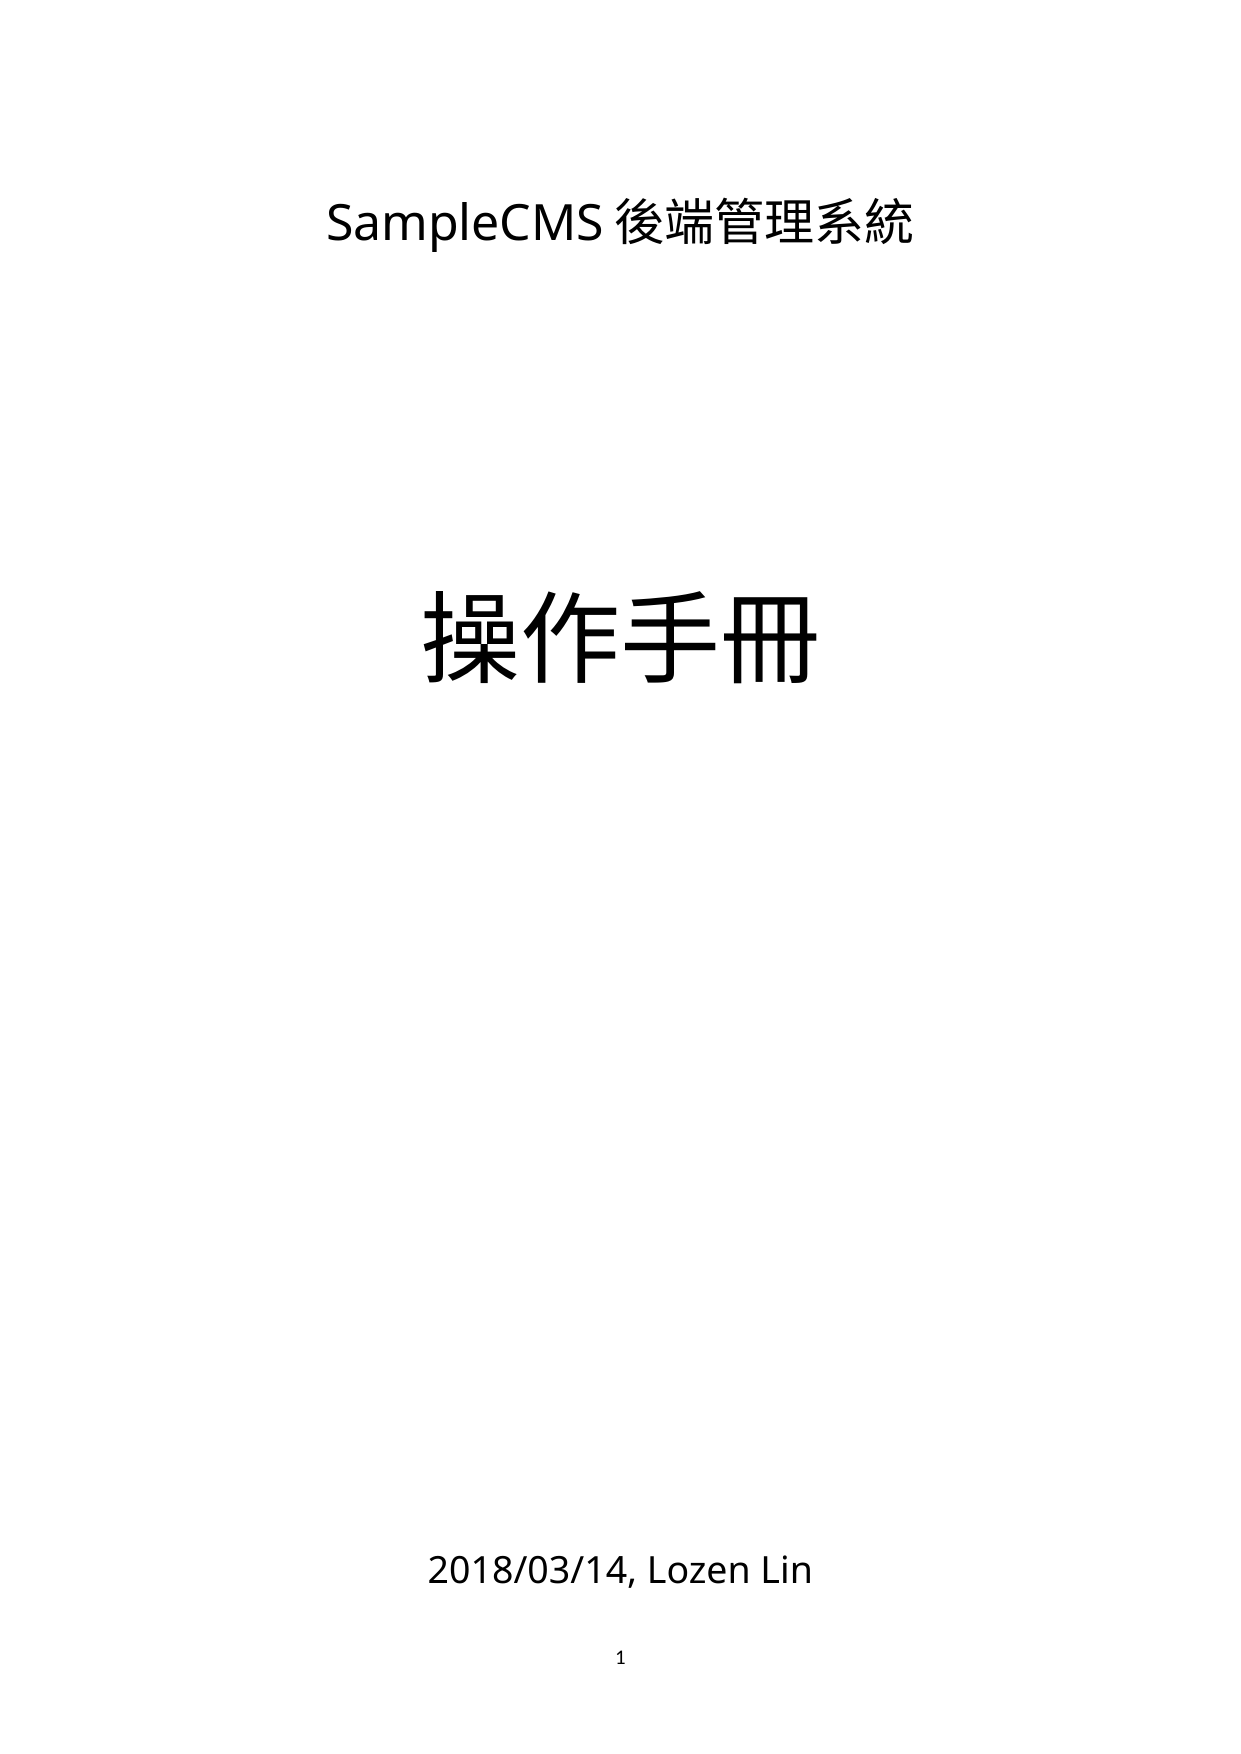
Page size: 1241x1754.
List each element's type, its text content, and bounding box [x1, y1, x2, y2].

text SampleCMS後端管理系統 [106, 181, 1134, 256]
text 操作手冊 [106, 556, 1134, 706]
text 2018/03/14, Lozen Lin [106, 1531, 1134, 1606]
